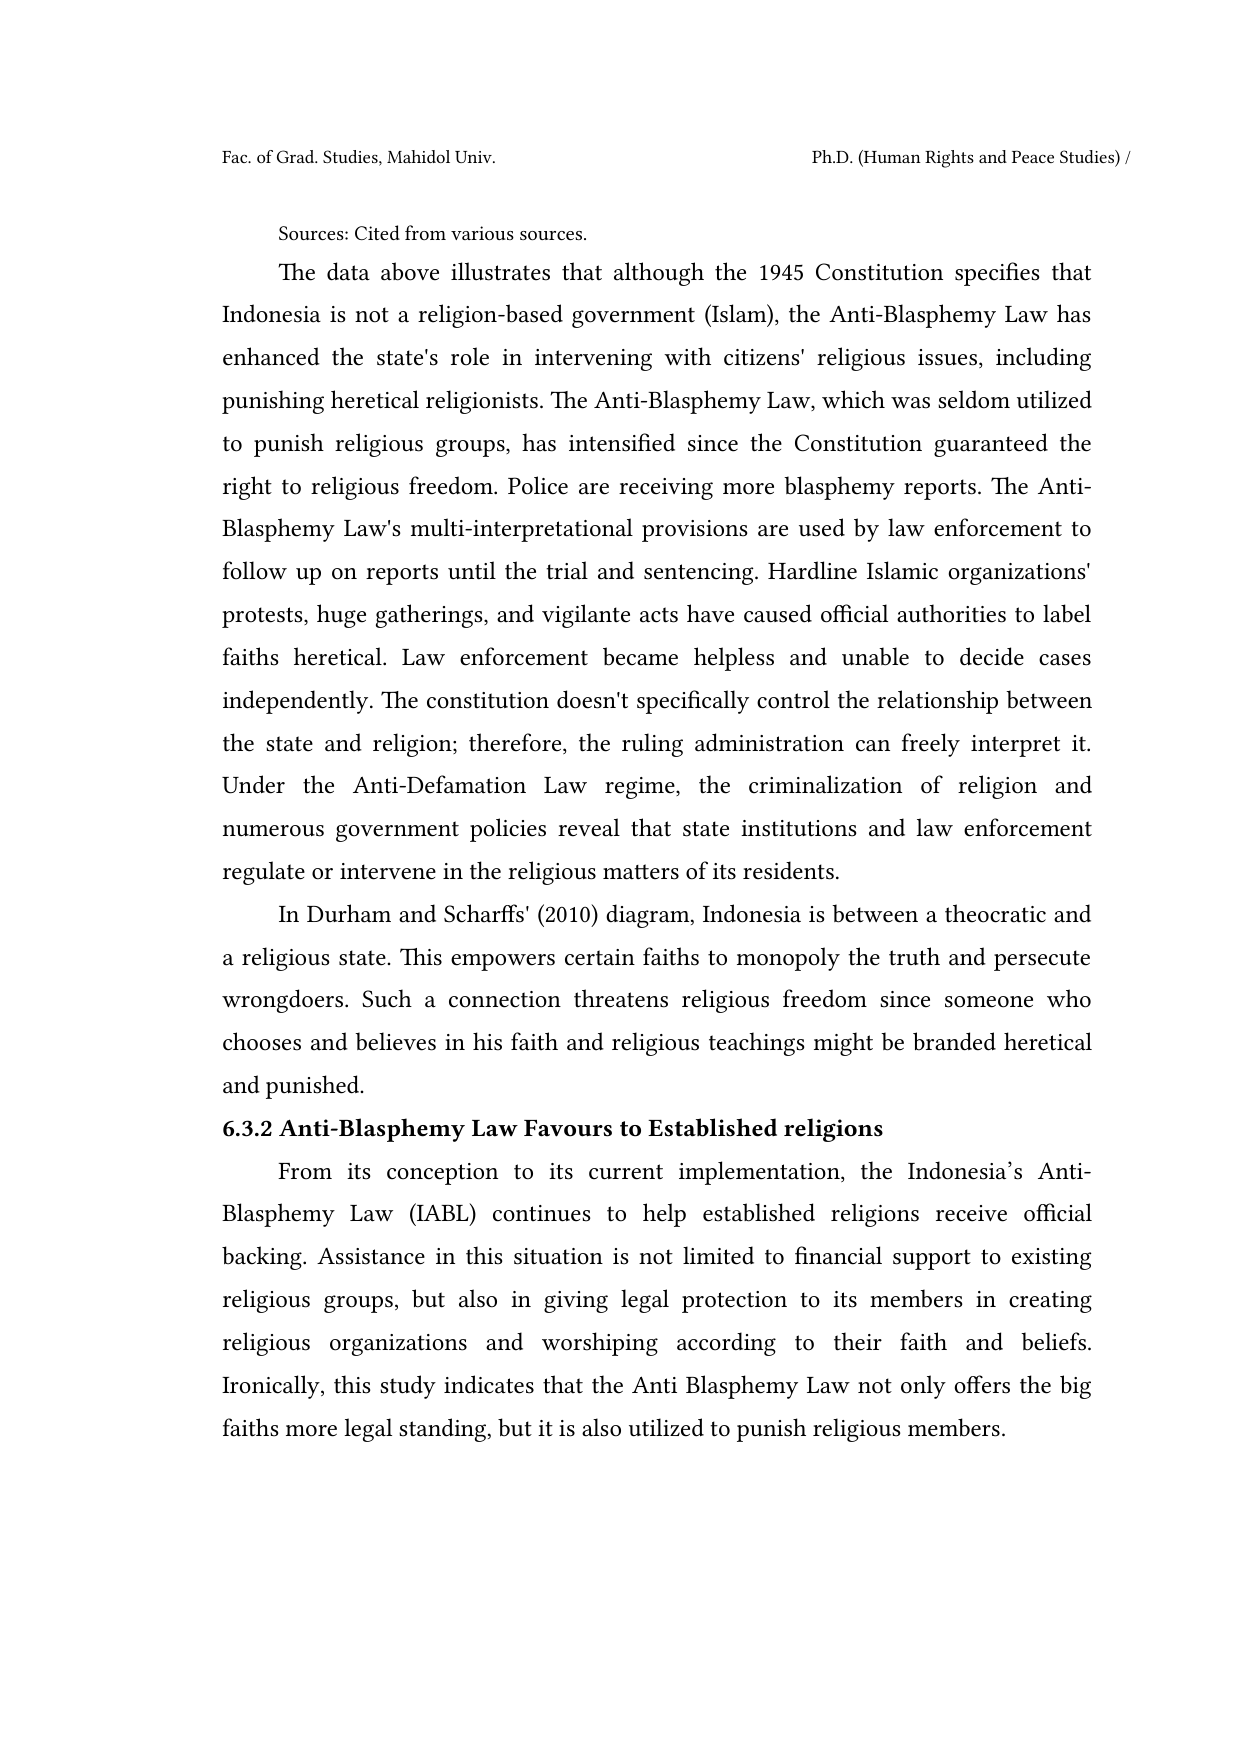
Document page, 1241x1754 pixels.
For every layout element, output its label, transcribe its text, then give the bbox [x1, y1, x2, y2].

text The data above illustrates that although the 1945 Constitution specifies that Indonesia is not a religion-based government (Islam), the Anti-Blasphemy Law has enhanced the state's role in intervening with citizens' religious issues, including punishing heretical religionists. The Anti-Blasphemy Law, which was seldom utilized to punish religious groups, has intensified since the Constitution guaranteed the right to religious freedom. Police are receiving more blasphemy reports. The Anti-Blasphemy Law's multi-interpretational provisions are used by law enforcement to follow up on reports until the trial and sentencing. Hardline Islamic organizations' protests, huge gatherings, and vigilante acts have caused official authorities to label faiths heretical. Law enforcement became helpless and unable to decide cases independently. The constitution doesn't specifically control the relationship between the state and religion; therefore, the ruling administration can freely interpret it. Under the Anti-Defamation Law regime, the criminalization of religion and numerous government policies reveal that state institutions and law enforcement regulate or intervene in the religious matters of its residents. [222, 258, 1093, 886]
text 6.3.2 Anti-Blasphemy Law Favours to Established religions [222, 1114, 1093, 1142]
text From its conception to its current implementation, the Indonesia’s Anti-Blasphemy Law (IABL) continues to help established religions receive official backing. Assistance in this situation is not limited to financial support to existing religious groups, but also in giving legal protection to its members in creating religious organizations and worshiping according to their faith and beliefs. Ironically, this study indicates that the Anti Blasphemy Law not only offers the big faiths more legal standing, but it is also utilized to punish religious members. [222, 1157, 1093, 1442]
text Sources: Cited from various sources. [222, 222, 1093, 246]
text In Durham and Scharffs' (2010) diagram, Indonesia is between a theocratic and a religious state. This empowers certain faiths to monopoly the truth and persecute wrongdoers. Such a connection threatens religious freedom since someone who chooses and believes in his faith and religious teachings might be branded heretical and punished. [222, 900, 1093, 1099]
